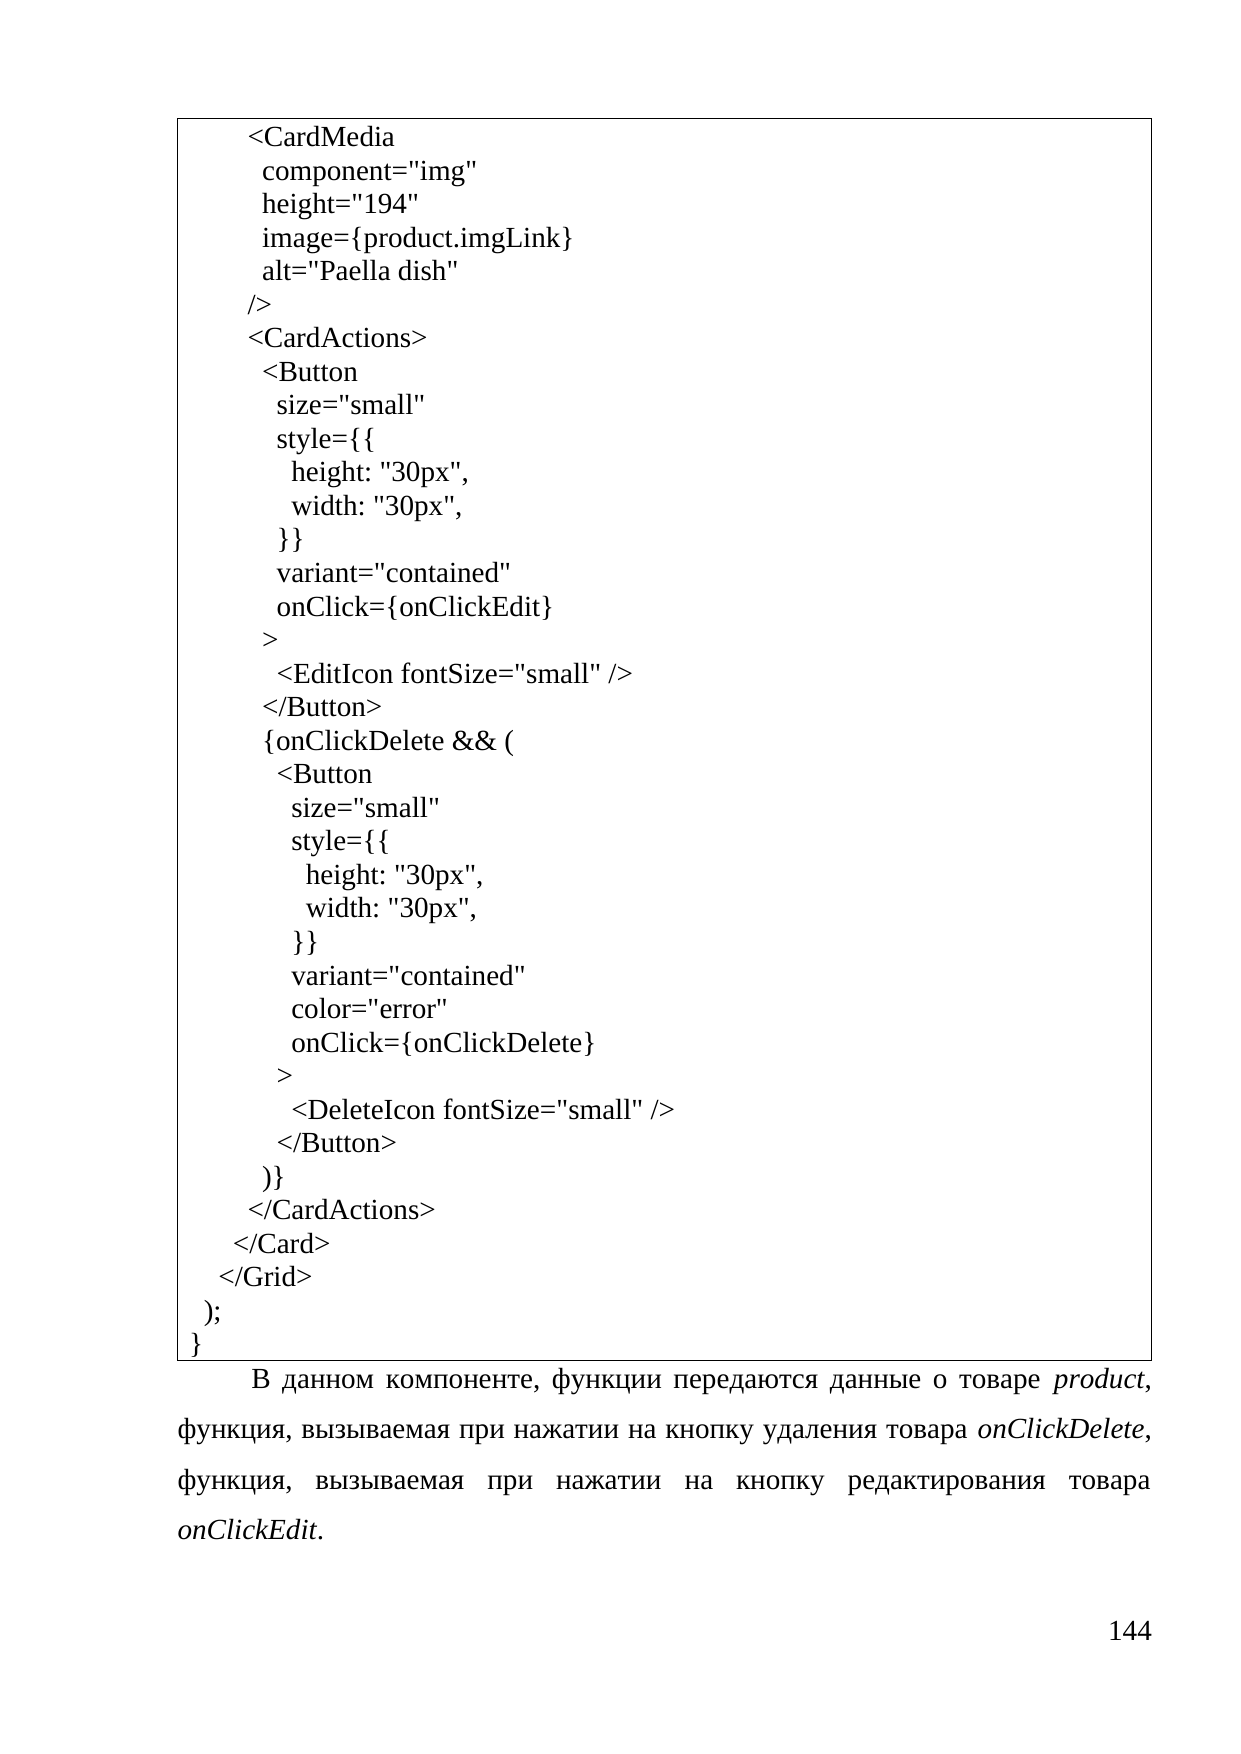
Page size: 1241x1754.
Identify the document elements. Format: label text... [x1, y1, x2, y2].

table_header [178, 119, 1151, 1360]
text В данном компоненте, функции передаются данные о товаре product, функция, вызываемая при нажатии на кнопку удаления товара onClickDelete, функция, вызываемая при нажатии на кнопку редактирования товара onClickEdit. [177, 1361, 1152, 1546]
